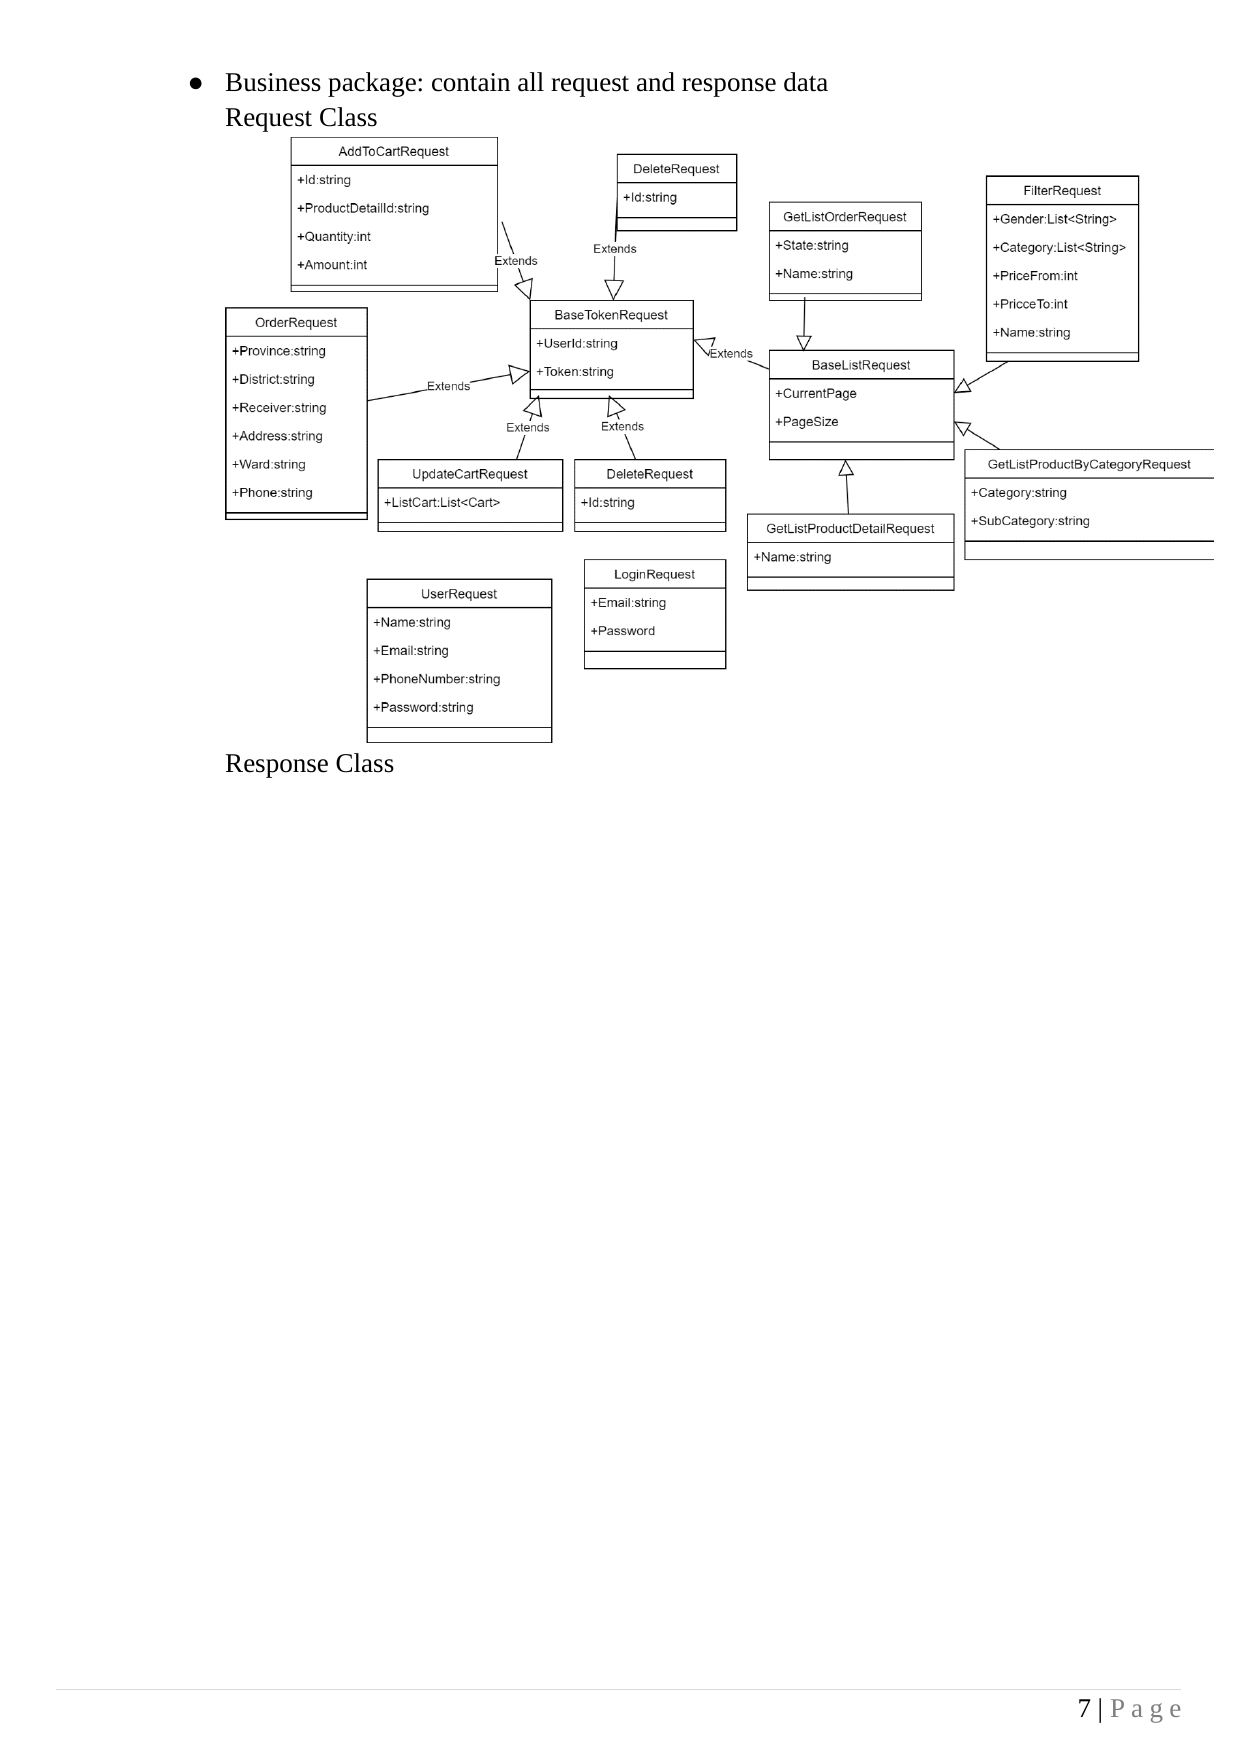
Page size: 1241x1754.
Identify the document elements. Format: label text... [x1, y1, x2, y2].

text Response Class [225, 747, 1181, 778]
picture [225, 137, 1214, 743]
text Request Class [225, 101, 1181, 132]
list Business package: contain all request and response data [187, 66, 1181, 97]
